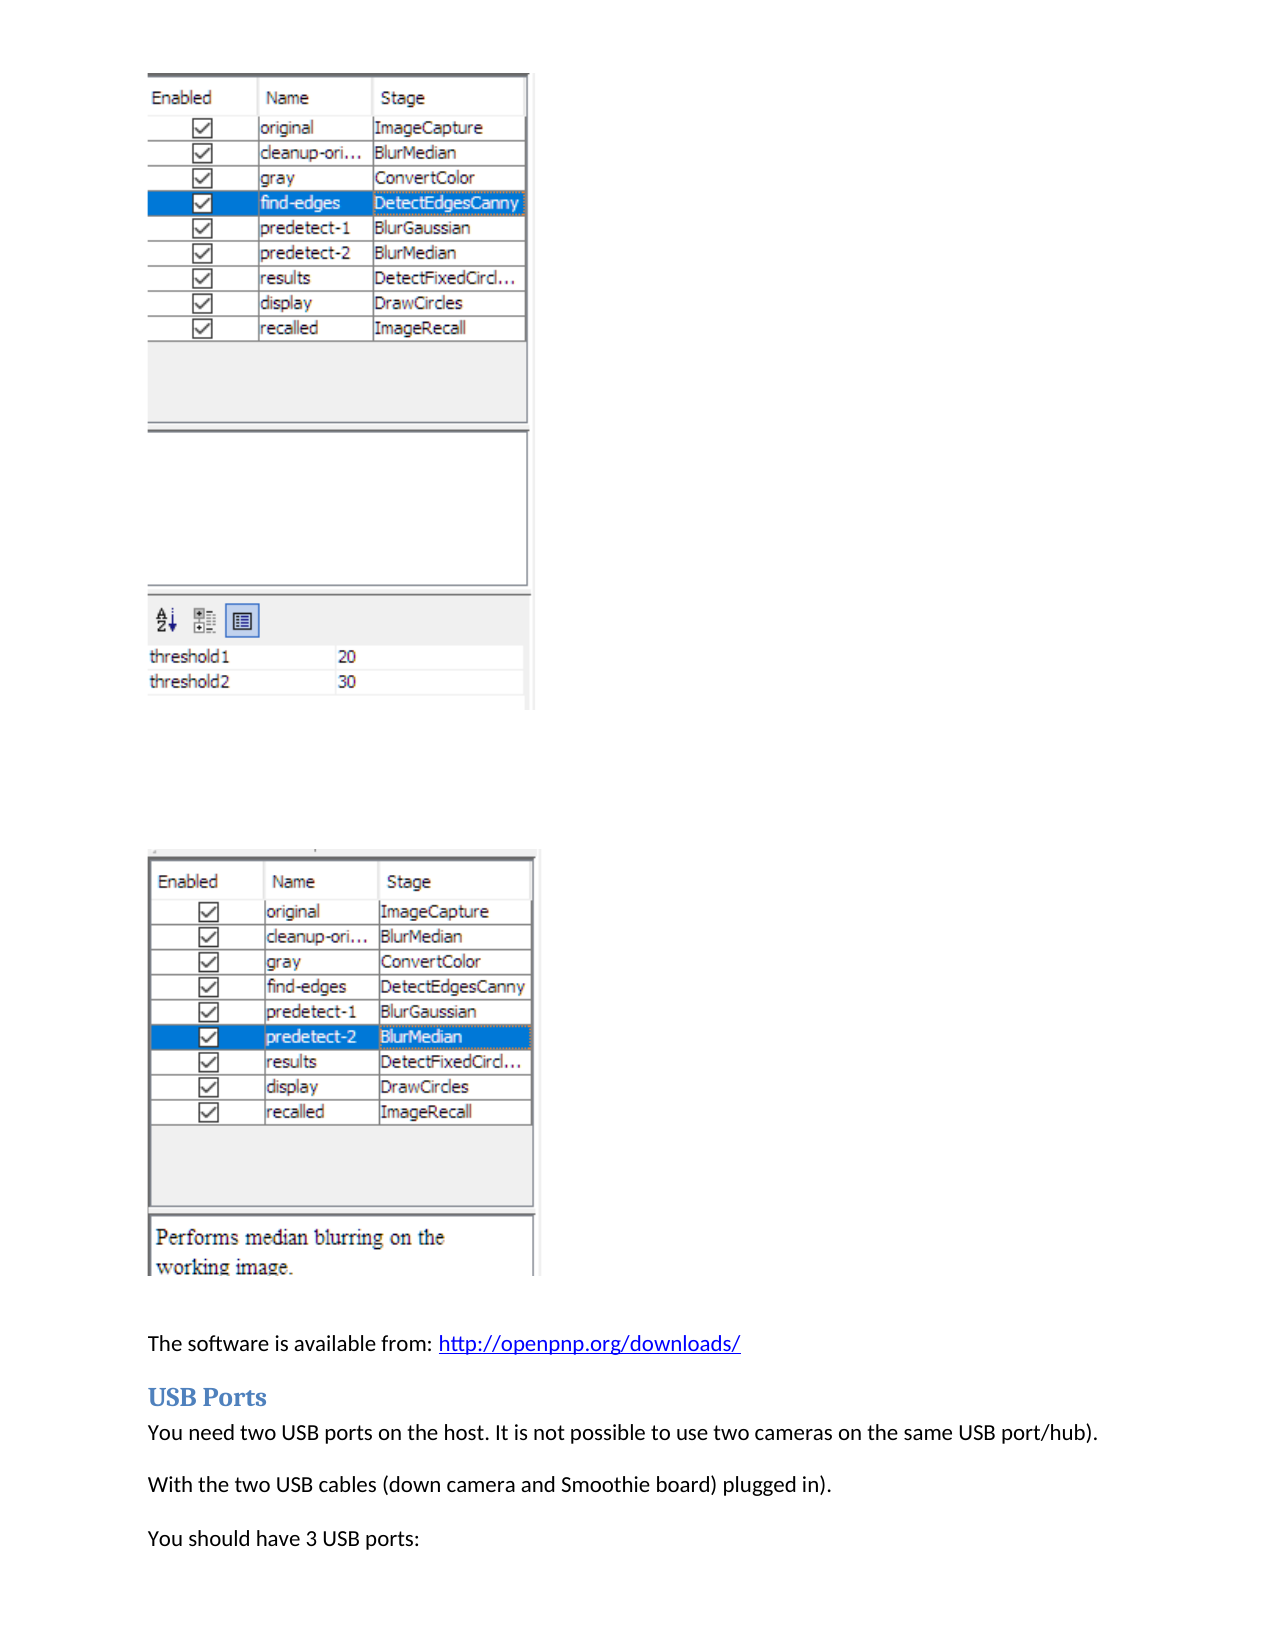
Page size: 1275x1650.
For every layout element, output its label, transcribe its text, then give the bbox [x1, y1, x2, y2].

picture [147, 849, 542, 1276]
picture [147, 73, 536, 710]
text You should have 3 USB ports: [148, 1524, 1127, 1552]
subtitle USB Ports [148, 1382, 1127, 1413]
text With the two USB cables (down camera and Smoothie board) plugged in). [148, 1471, 1127, 1499]
text You need two USB ports on the host. It is not possible to use two cameras on the same USB port/hub). [148, 1418, 1127, 1446]
text The software is available from: http://openpnp.org/downloads/ [148, 1329, 1127, 1357]
